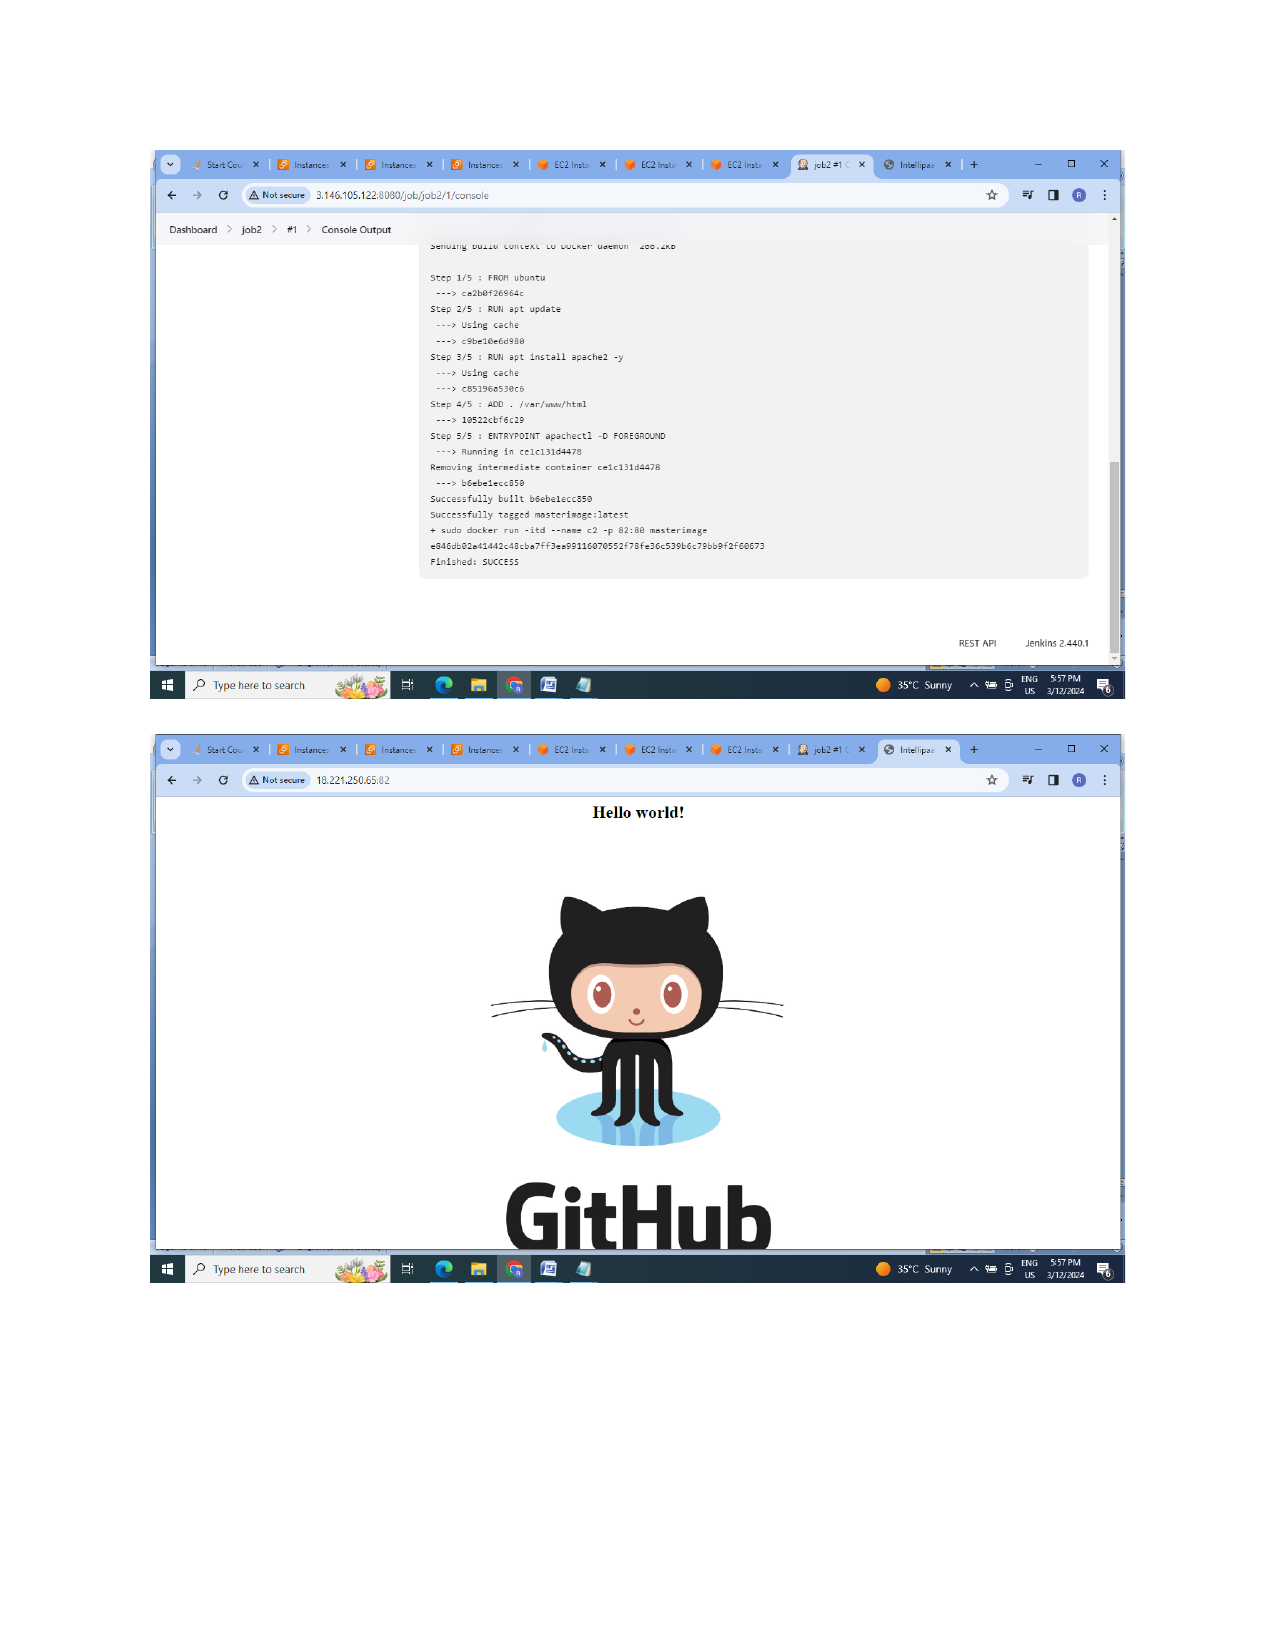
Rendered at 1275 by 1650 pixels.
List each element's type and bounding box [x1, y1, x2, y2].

picture [150, 150, 1125, 699]
picture [150, 734, 1125, 1283]
